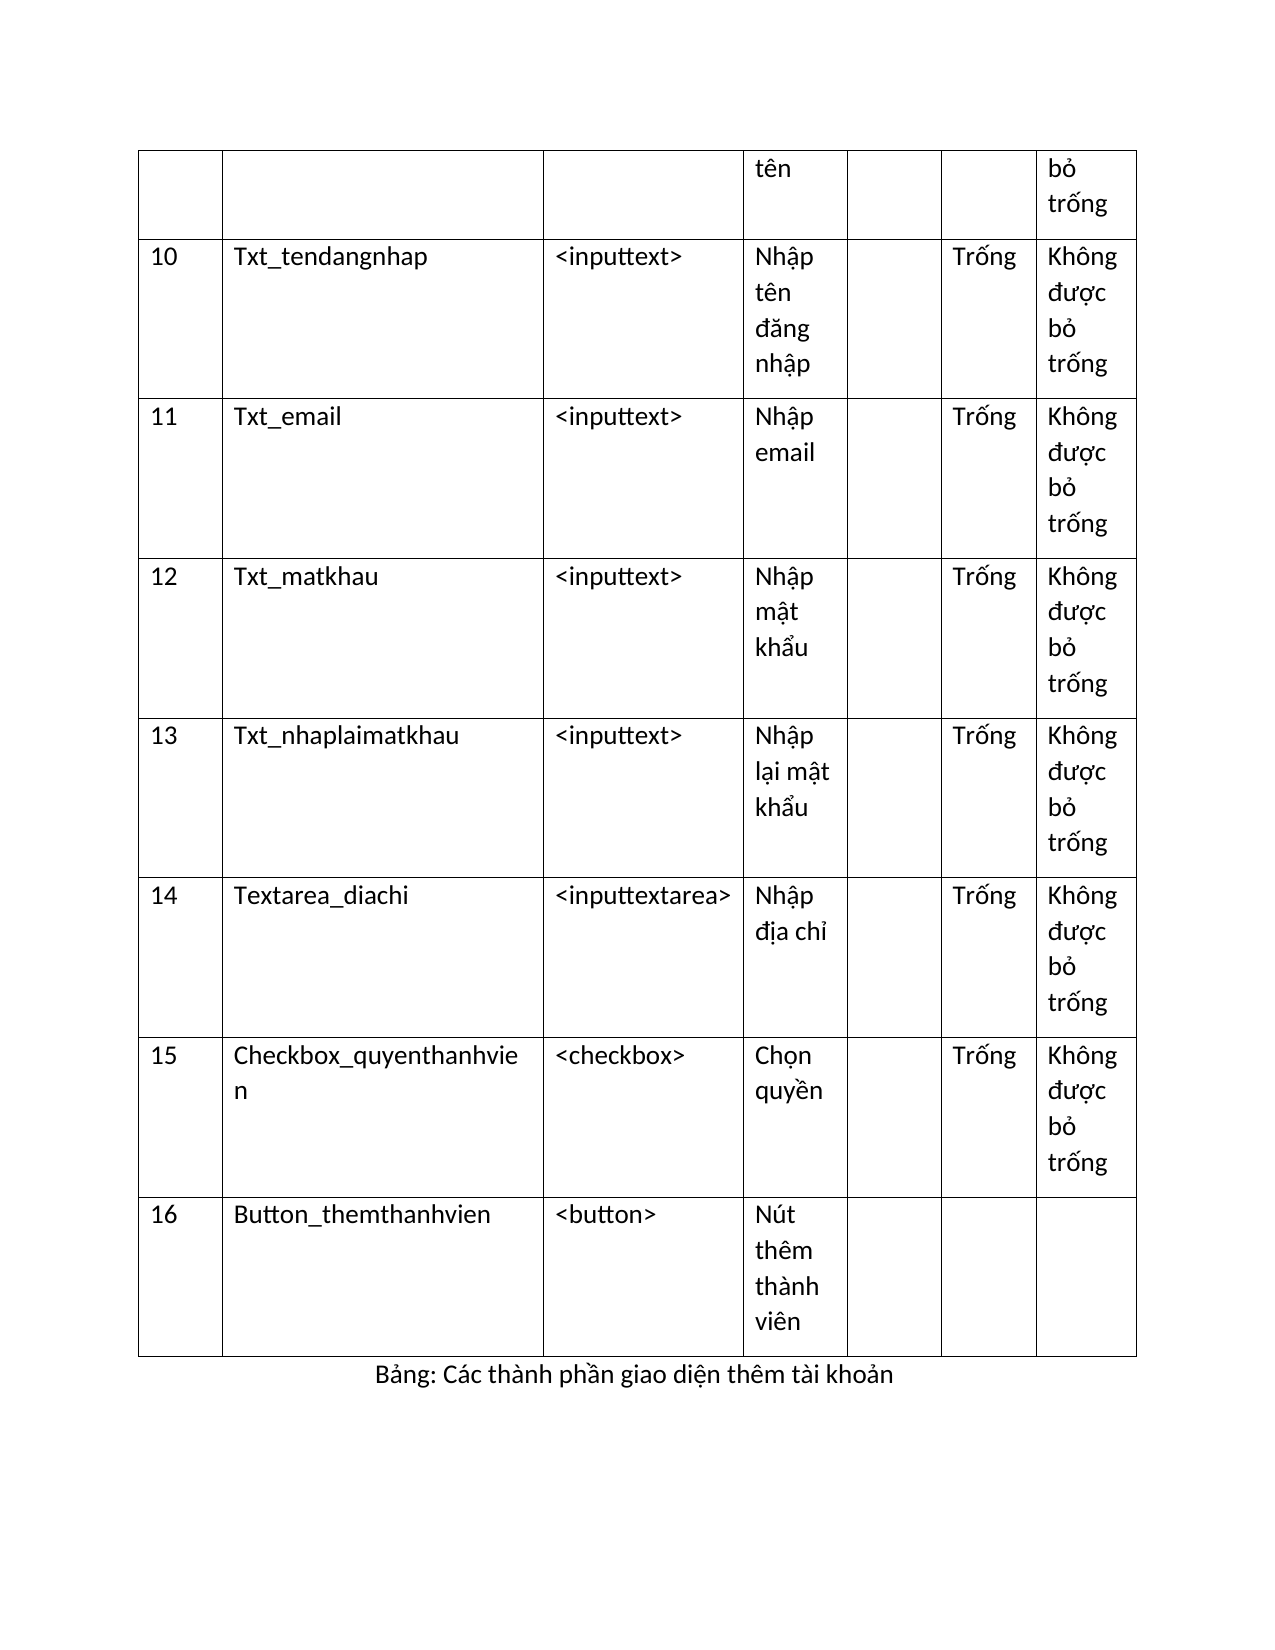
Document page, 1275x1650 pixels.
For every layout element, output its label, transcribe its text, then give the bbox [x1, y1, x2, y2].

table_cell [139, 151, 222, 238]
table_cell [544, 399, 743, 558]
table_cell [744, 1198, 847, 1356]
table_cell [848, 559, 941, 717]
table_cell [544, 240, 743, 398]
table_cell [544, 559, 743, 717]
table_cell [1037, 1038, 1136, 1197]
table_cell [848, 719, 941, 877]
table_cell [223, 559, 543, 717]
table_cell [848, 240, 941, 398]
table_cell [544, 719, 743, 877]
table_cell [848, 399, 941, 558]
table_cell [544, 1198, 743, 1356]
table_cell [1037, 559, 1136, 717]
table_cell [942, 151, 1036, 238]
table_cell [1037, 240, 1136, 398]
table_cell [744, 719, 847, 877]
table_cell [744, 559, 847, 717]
text Bảng: Các thành phần giao diện thêm tài khoản [150, 1357, 1125, 1390]
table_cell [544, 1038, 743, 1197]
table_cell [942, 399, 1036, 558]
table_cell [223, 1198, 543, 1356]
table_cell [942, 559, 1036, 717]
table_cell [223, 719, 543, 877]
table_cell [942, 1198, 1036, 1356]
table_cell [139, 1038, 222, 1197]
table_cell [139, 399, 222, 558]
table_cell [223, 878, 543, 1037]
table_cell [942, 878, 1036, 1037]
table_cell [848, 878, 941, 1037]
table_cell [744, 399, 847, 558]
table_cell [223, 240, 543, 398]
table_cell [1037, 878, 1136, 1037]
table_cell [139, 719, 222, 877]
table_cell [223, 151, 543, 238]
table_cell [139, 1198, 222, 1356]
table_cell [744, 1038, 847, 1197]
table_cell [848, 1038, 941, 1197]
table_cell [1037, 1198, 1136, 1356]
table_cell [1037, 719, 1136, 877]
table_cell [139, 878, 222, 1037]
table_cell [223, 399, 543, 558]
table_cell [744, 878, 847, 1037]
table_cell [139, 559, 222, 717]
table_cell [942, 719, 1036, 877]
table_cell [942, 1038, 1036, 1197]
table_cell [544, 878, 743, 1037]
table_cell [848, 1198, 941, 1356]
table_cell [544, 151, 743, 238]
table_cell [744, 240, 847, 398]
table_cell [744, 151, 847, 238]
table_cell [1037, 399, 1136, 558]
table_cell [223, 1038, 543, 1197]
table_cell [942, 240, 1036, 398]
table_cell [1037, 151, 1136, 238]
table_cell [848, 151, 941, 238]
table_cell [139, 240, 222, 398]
